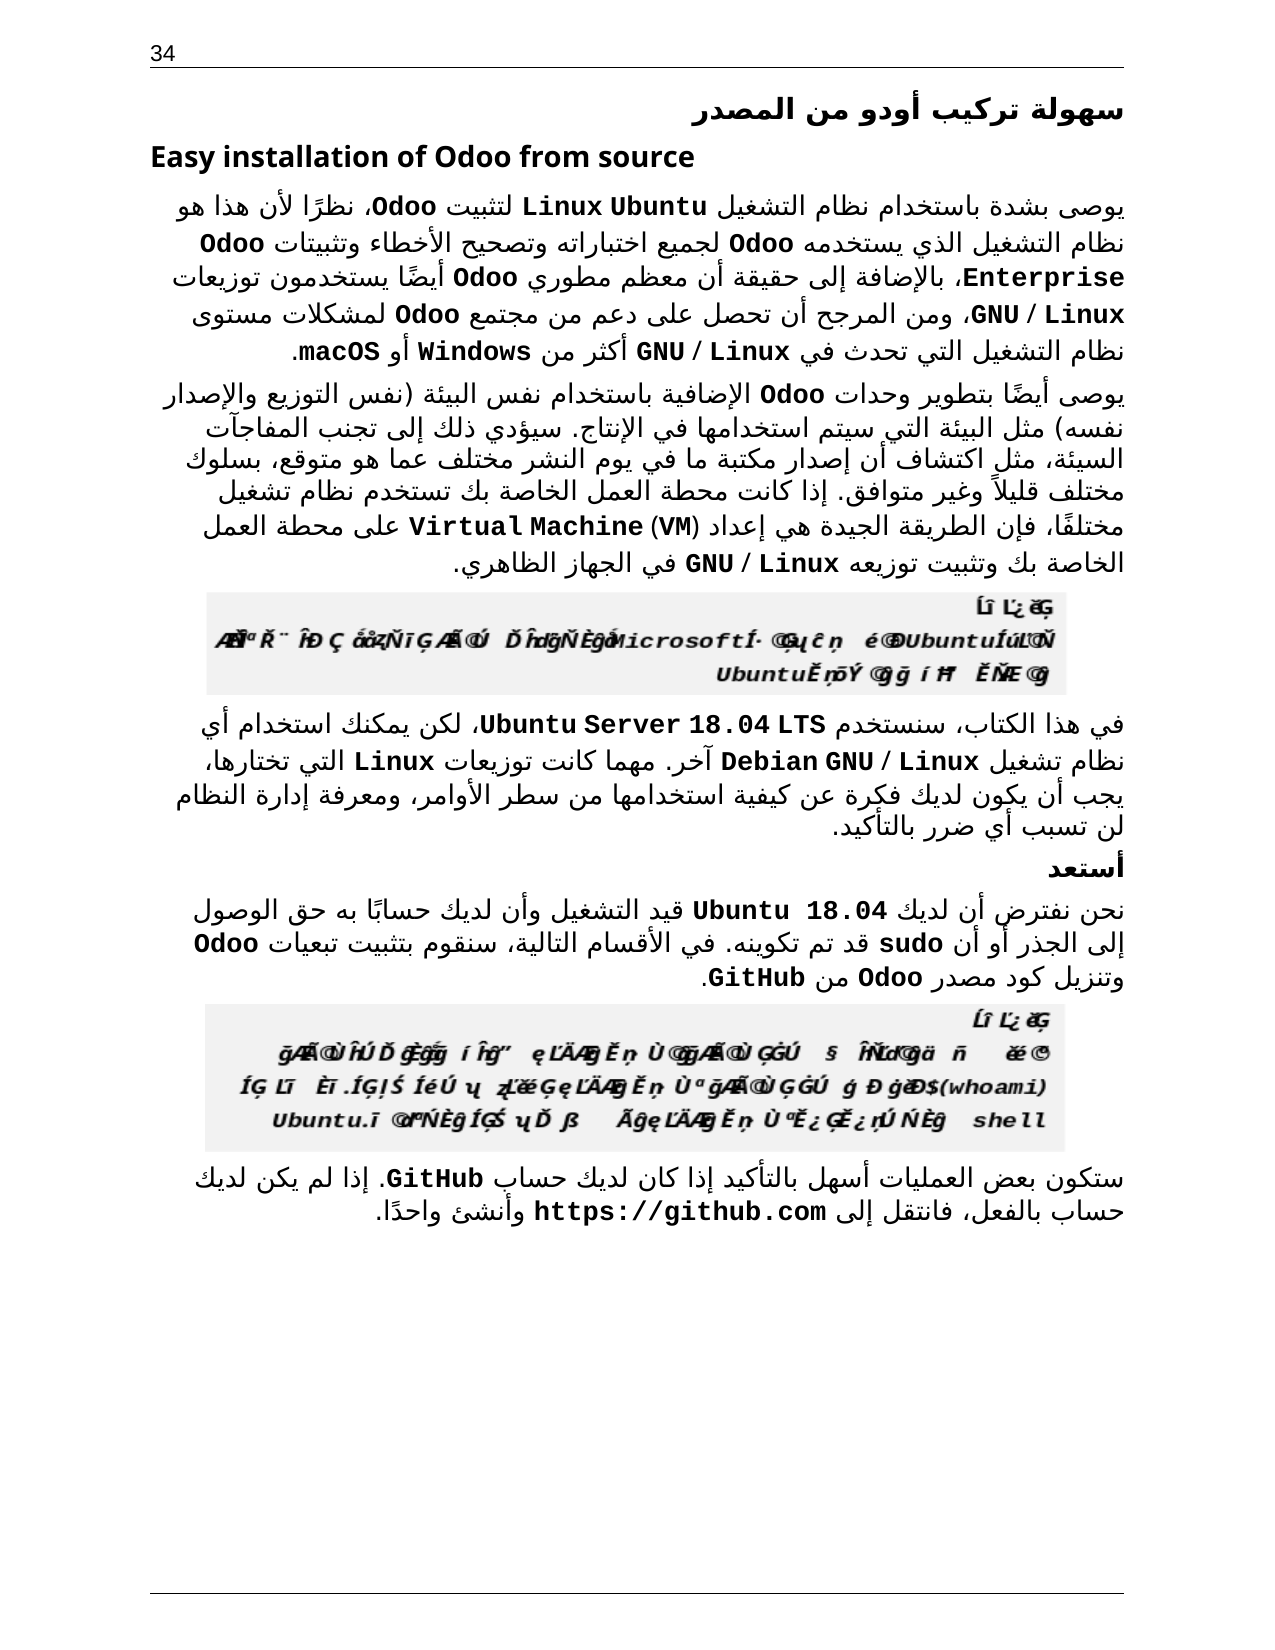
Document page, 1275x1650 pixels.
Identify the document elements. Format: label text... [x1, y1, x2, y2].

text سهولة تركيب أودو من المصدر [150, 92, 1125, 126]
text يوصى بشدة باستخدام نظام التشغيل Linux Ubuntu لتثبيت Odoo، نظرًا لأن هذا هو نظام التشغيل الذي يستخدمه Odoo لجميع اختباراته وتصحيح الأخطاء وتثبيتات Odoo Enterprise، بالإضافة إلى حقيقة أن معظم مطوري Odoo أيضًا يستخدمون توزيعات GNU / Linux، ومن المرجح أن تحصل على دعم من مجتمع Odoo لمشكلات مستوى نظام التشغيل التي تحدث في GNU / Linux أكثر من Windows أو macOS. [150, 187, 1125, 368]
text يوصى أيضًا بتطوير وحدات Odoo الإضافية باستخدام نفس البيئة (نفس التوزيع والإصدار نفسه) مثل البيئة التي سيتم استخدامها في الإنتاج. سيؤدي ذلك إلى تجنب المفاجآت السيئة، مثل اكتشاف أن إصدار مكتبة ما في يوم النشر مختلف عما هو متوقع، بسلوك مختلف قليلاً وغير متوافق. إذا كانت محطة العمل الخاصة بك تستخدم نظام تشغيل مختلفًا، فإن الطريقة الجيدة هي إعداد Virtual Machine (VM) على محطة العمل الخاصة بك وتثبيت توزيعه GNU / Linux في الجهاز الظاهري. [150, 379, 1125, 581]
text نحن نفترض أن لديك Ubuntu 18.04 قيد التشغيل وأن لديك حسابًا به حق الوصول إلى الجذر أو أن sudo قد تم تكوينه. في الأقسام التالية، سنقوم بتثبيت تبعيات Odoo وتنزيل كود مصدر Odoo من GitHub. [150, 894, 1125, 994]
text أستعد [150, 852, 1125, 884]
text Easy installation of Odoo from source [150, 137, 1125, 176]
text في هذا الكتاب، سنستخدم Ubuntu Server 18.04 LTS، لكن يمكنك استخدام أي نظام تشغيل Debian GNU / Linux آخر. مهما كانت توزيعات Linux التي تختارها، يجب أن يكون لديك فكرة عن كيفية استخدامها من سطر الأوامر، ومعرفة إدارة النظام لن تسبب أي ضرر بالتأكيد. [150, 705, 1125, 842]
text ستكون بعض العمليات أسهل بالتأكيد إذا كان لديك حساب GitHub. إذا لم يكن لديك حساب بالفعل، فانتقل إلى https://github.com وأنشئ واحدًا. [150, 1162, 1125, 1229]
